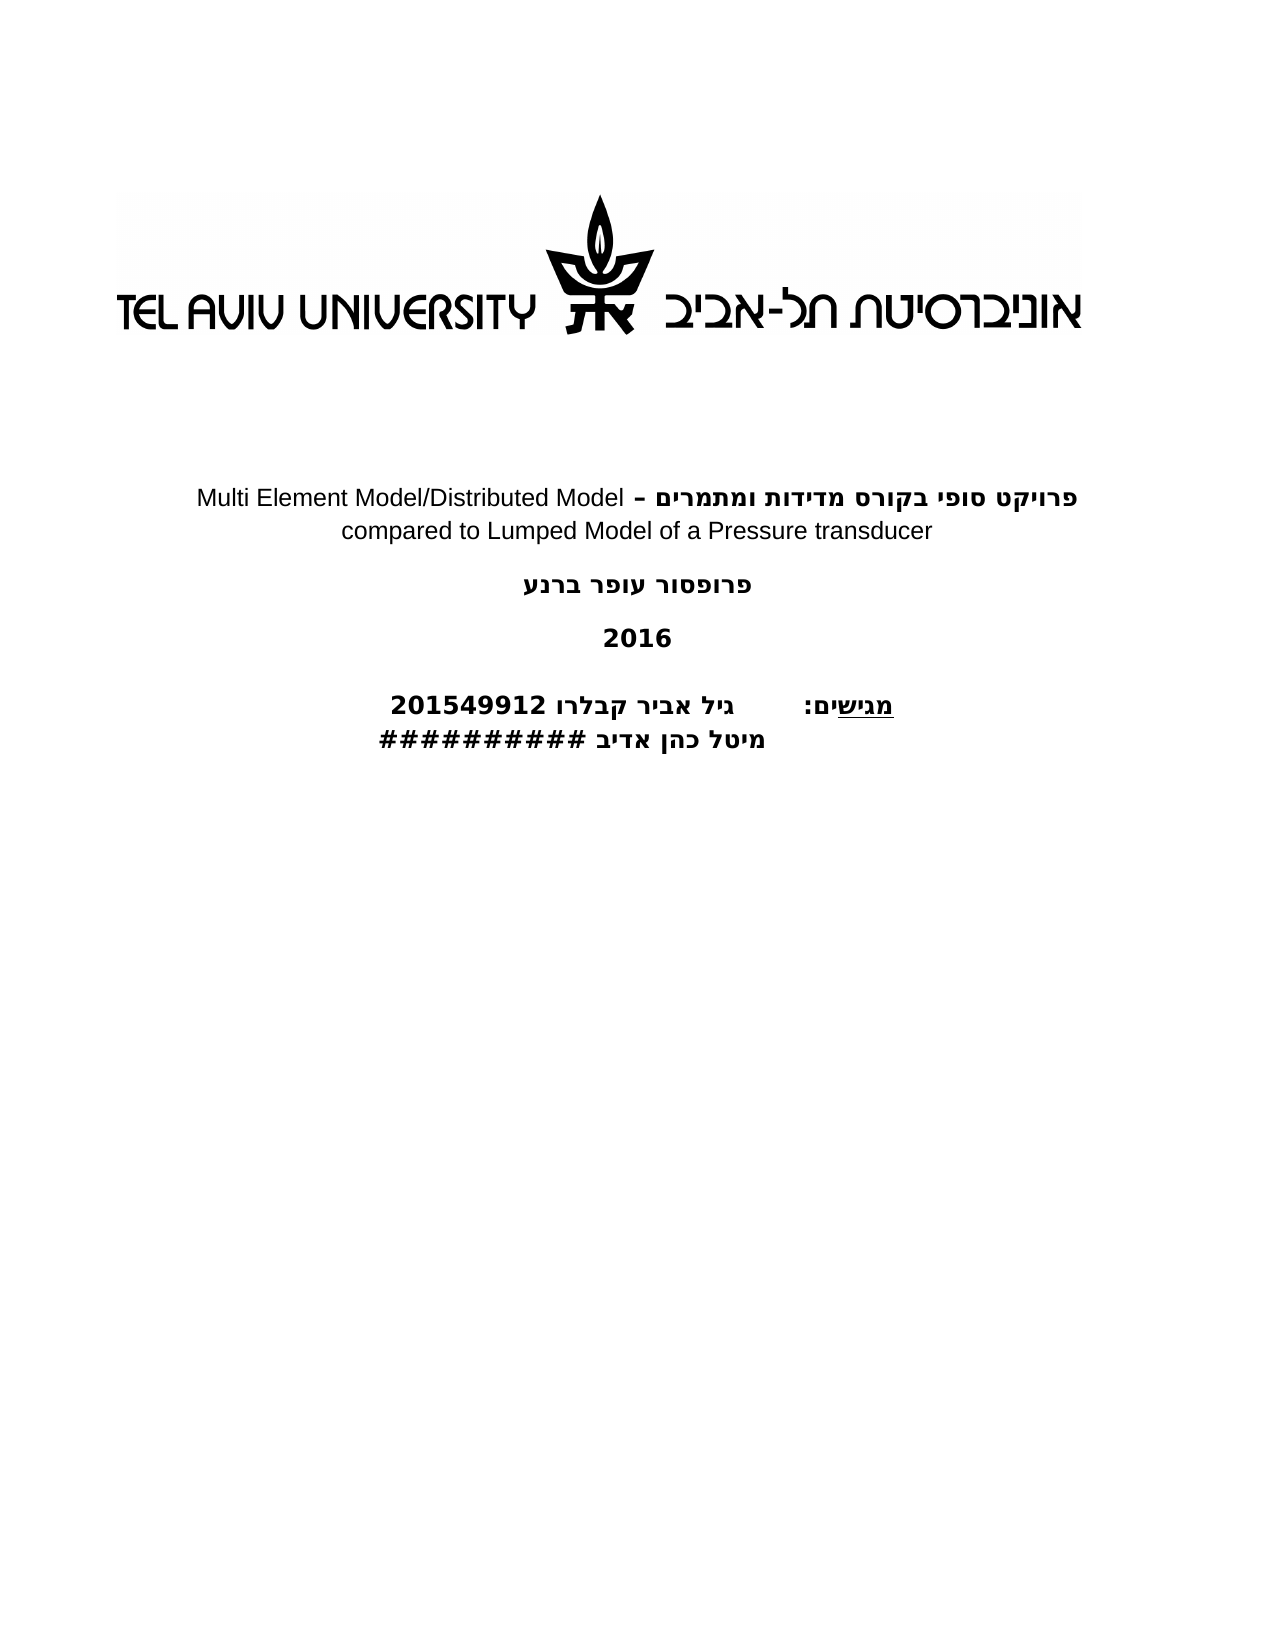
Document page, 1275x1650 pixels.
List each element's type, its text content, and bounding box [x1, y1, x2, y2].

picture [116, 192, 1083, 335]
text פרויקט סופי בקורס מדידות ומתמרים – Multi Element Model/Distributed Model compared to Lumped Model of a Pressure transducer [150, 483, 1125, 545]
text 2016 מגישים: גיל אביר קבלרו 201549912 מיטל כהן אדיב ########## [150, 624, 1125, 786]
text פרופסור עופר ברנע [150, 570, 1125, 599]
